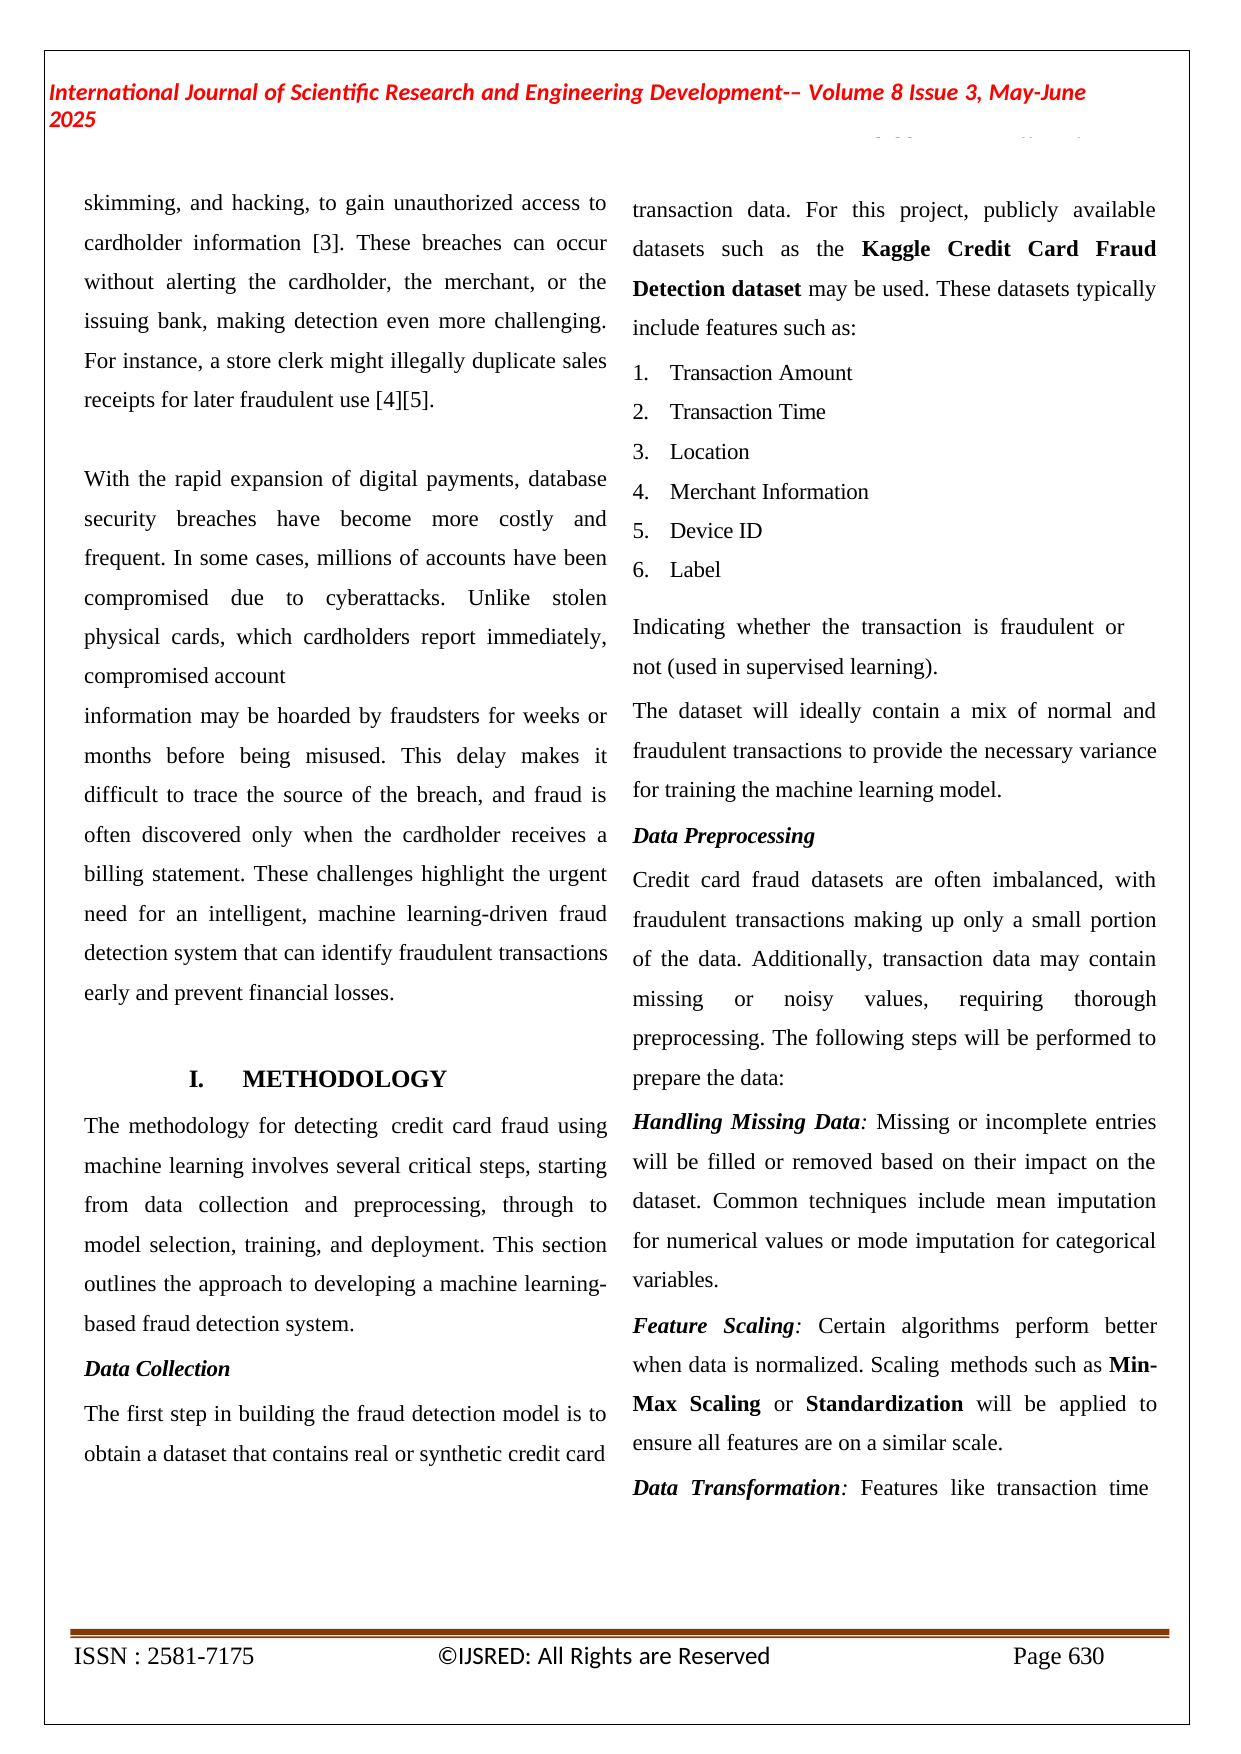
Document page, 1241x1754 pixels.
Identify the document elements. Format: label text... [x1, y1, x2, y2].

text Credit card fraud datasets are often imbalanced, with fraudulent transactions making up only a small portion of the data. Additionally, transaction data may contain missing or noisy values, requiring thorough preprocessing. The following steps will be performed to prepare the data: [632, 866, 1157, 1090]
text Handling Missing Data: Missing or incomplete entries will be filled or removed based on their impact on the dataset. Common techniques include mean imputation for numerical values or mode imputation for categorical variables. [632, 1108, 1157, 1293]
subtitle I. METHODOLOGY [188, 1064, 608, 1093]
list Merchant Information [632, 478, 1166, 504]
text The methodology for detecting credit card fraud using machine learning involves several critical steps, starting from data collection and preprocessing, through to model selection, training, and deployment. This section outlines the approach to developing a machine learning- based fraud detection system. [84, 1113, 608, 1336]
text information may be hoarded by fraudsters for weeks or months before being misused. This delay makes it difficult to trace the source of the breach, and fraud is often discovered only when the cardholder receives a billing statement. These challenges highlight the urgent need for an intelligent, machine learning-driven fraud detection system that can identify fraudulent transactions early and prevent financial losses. [84, 702, 608, 1005]
text Feature Scaling: Certain algorithms perform better when data is normalized. Scaling methods such as Min- Max Scaling or Standardization will be applied to ensure all features are on a similar scale. [632, 1312, 1157, 1455]
text Data Transformation: Features like transaction time [632, 1474, 1166, 1500]
list Label [632, 556, 1166, 583]
list Location [632, 438, 1166, 464]
list Transaction Amount [632, 359, 1166, 385]
text With the rapid expansion of digital payments, database security breaches have become more costly and frequent. In some cases, millions of accounts have been compromised due to cyberattacks. Unlike stolen physical cards, which cardholders report immediately, compromised account [84, 465, 608, 689]
text transaction data. For this project, publicly available datasets such as the Kaggle Credit Card Fraud Detection dataset may be used. These datasets typically include features such as: [632, 196, 1157, 340]
text Data Preprocessing [632, 822, 1166, 848]
text ISSN : 2581-7175 ©IJSRED: All Rights are Reserved Page 630 [73, 1640, 1166, 1671]
text The first step in building the fraud detection model is to obtain a dataset that contains real or synthetic credit card [84, 1400, 607, 1466]
text skimming, and hacking, to gain unauthorized access to cardholder information [3]. These breaches can occur without alerting the cardholder, the merchant, or the issuing bank, making detection even more challenging. For instance, a store clerk might illegally duplicate sales receipts for later fraudulent use [4][5]. [84, 189, 608, 413]
list Device ID [632, 517, 1166, 544]
list Transaction Time [632, 398, 1166, 425]
text Data Collection [84, 1355, 608, 1382]
text Indicating whether the transaction is fraudulent or not (used in supervised learning). [632, 613, 1124, 679]
text The dataset will ideally contain a mix of normal and fraudulent transactions to provide the necessary variance for training the machine learning model. [632, 697, 1157, 803]
